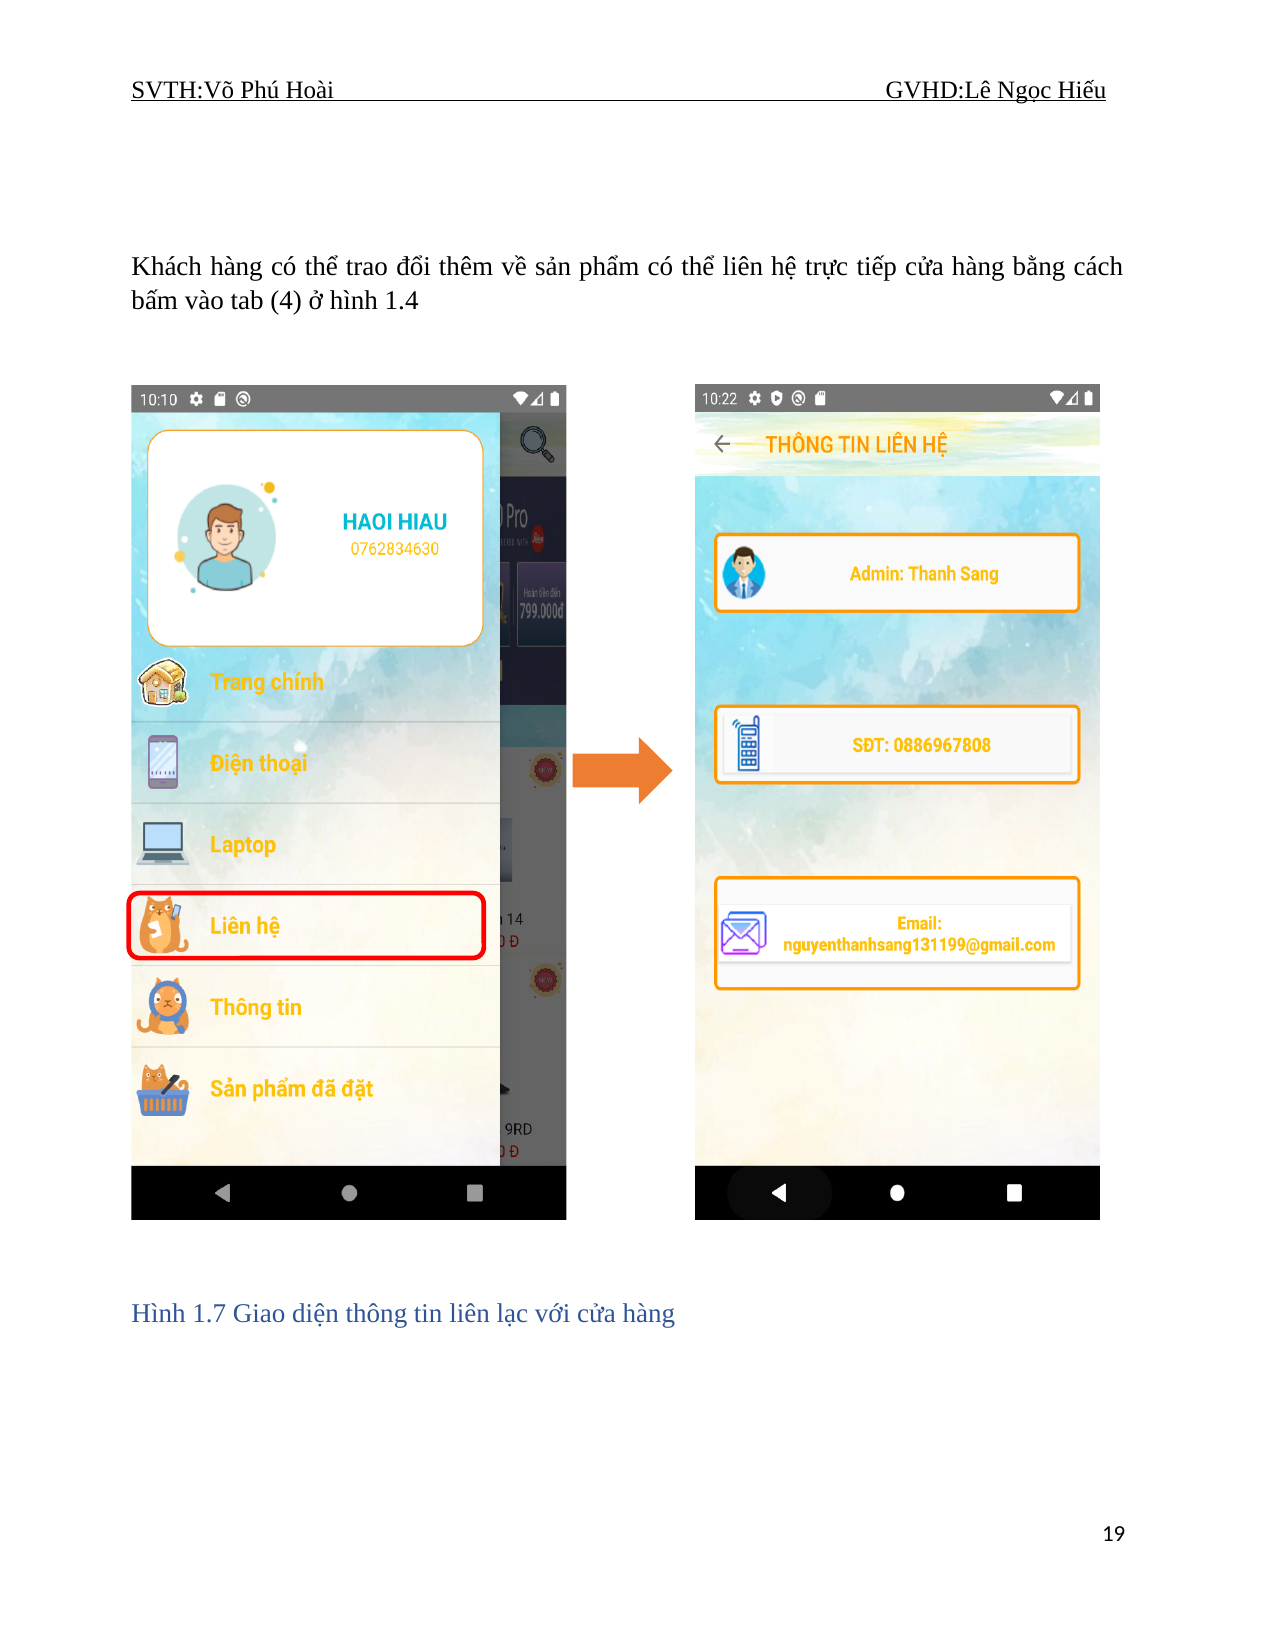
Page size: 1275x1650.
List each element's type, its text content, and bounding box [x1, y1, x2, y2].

picture [132, 896, 481, 955]
text Khách hàng có thể trao đổi thêm về sản phẩm có thể liên hệ trực tiếp cửa hàng bằng cách bấm vào tab (4) ở hình 1.4 [131, 250, 1125, 315]
subtitle Hình 1.7 Giao diện thông tin liên lạc với cửa hàng [131, 1297, 1125, 1328]
picture [695, 384, 1100, 1220]
picture [131, 385, 567, 1220]
